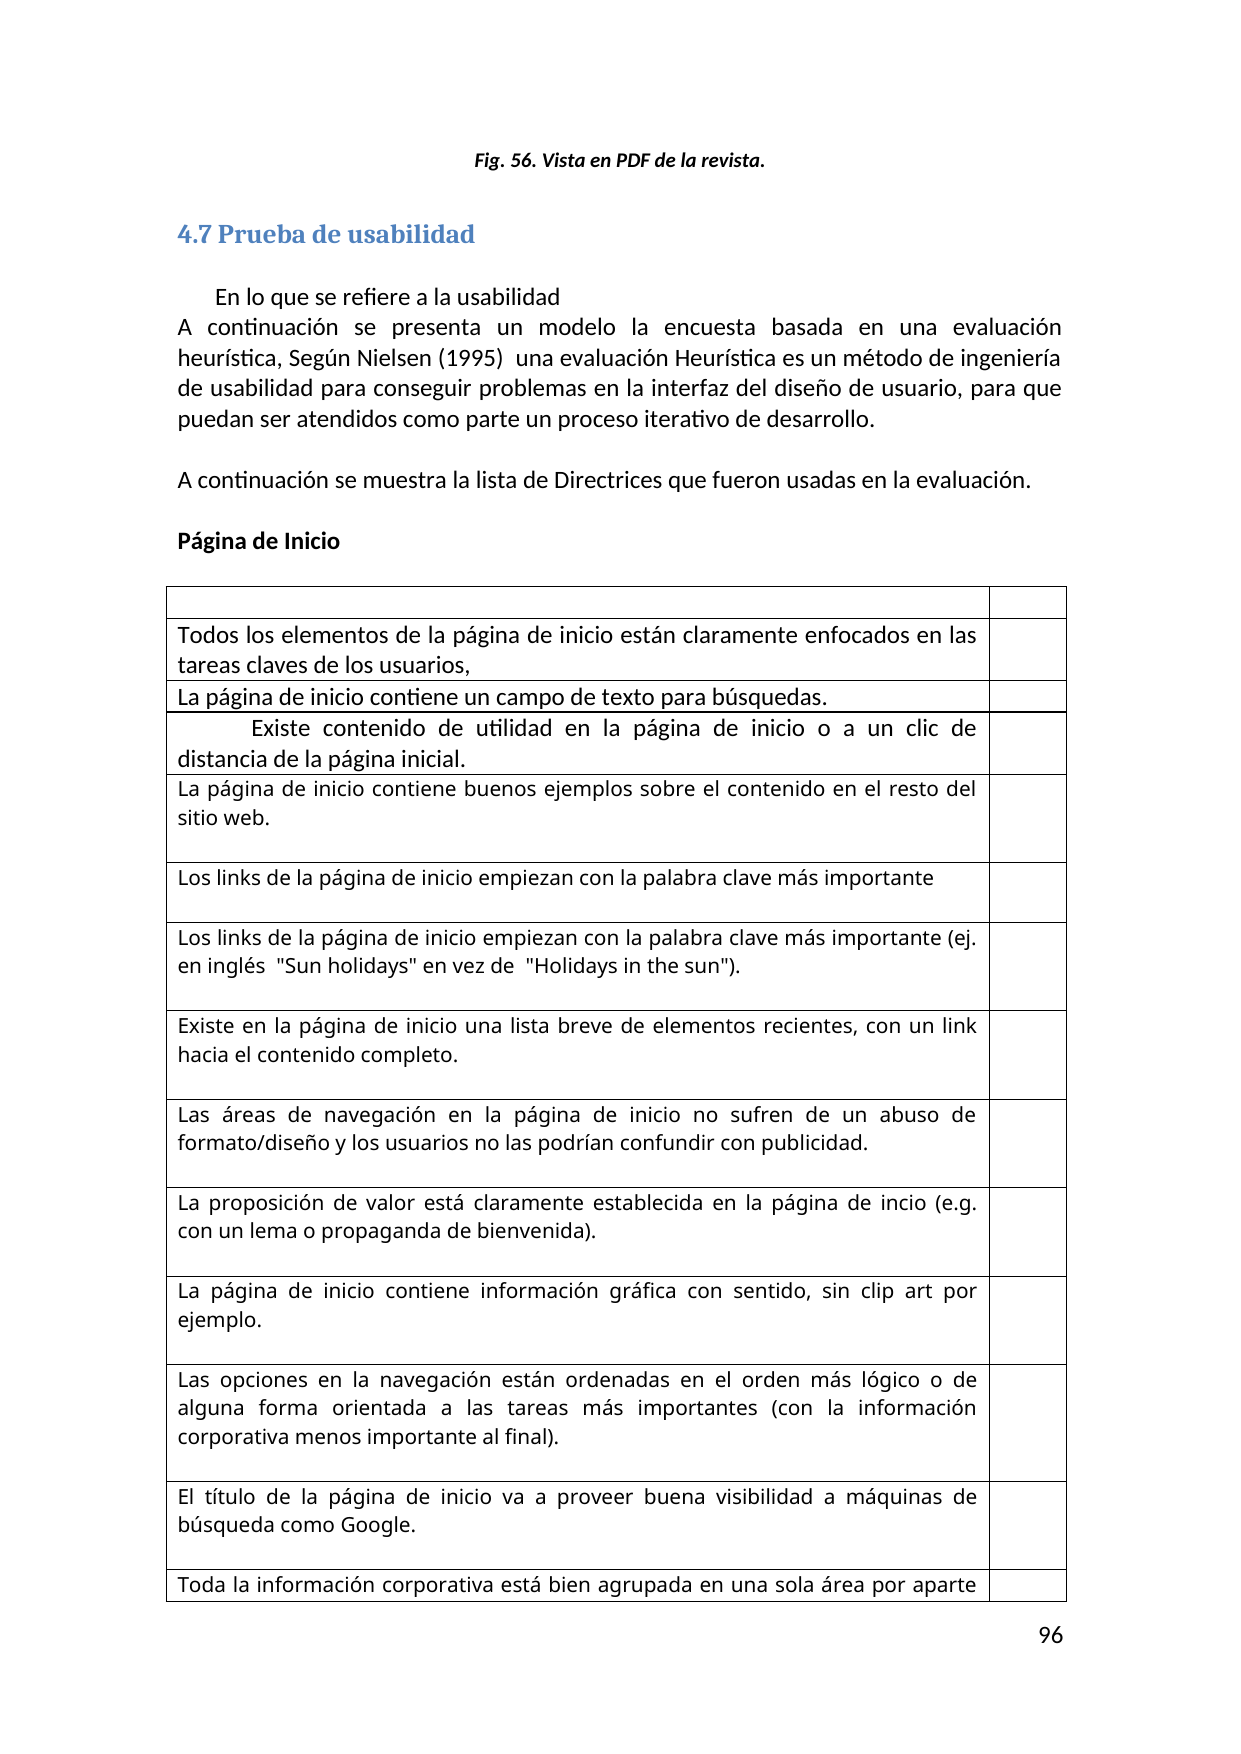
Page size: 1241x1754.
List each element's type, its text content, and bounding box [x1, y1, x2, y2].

table_cell Existe en la página de inicio una lista breve de elementos recientes, con un link hacia el contenido completo. [167, 1011, 989, 1099]
table_cell [990, 1570, 1066, 1601]
table_cell La página de inicio contiene información gráfica con sentido, sin clip art por ejemplo. [167, 1277, 989, 1364]
table_cell Las opciones en la navegación están ordenadas en el orden más lógico o de alguna forma orientada a las tareas más importantes (con la información corporativa menos importante al final). [167, 1365, 989, 1481]
subtitle 4.7 Prueba de usabilidad [177, 219, 1063, 250]
table_cell [990, 1011, 1066, 1099]
table_header [990, 587, 1066, 618]
table_header [167, 587, 989, 618]
table_cell La página de inicio contiene buenos ejemplos sobre el contenido en el resto del sitio web. [167, 775, 989, 862]
table_cell Existe contenido de utilidad en la página de inicio o a un clic de distancia de la página inicial. [167, 713, 989, 773]
table_cell [990, 775, 1066, 862]
table_cell [990, 1365, 1066, 1481]
table_cell [990, 1100, 1066, 1187]
table_cell [990, 681, 1066, 711]
table_cell Todos los elementos de la página de inicio están claramente enfocados en las tareas claves de los usuarios, [167, 619, 989, 680]
table_cell Los links de la página de inicio empiezan con la palabra clave más importante [167, 863, 989, 922]
table_cell [990, 923, 1066, 1010]
table_cell Las áreas de navegación en la página de inicio no sufren de un abuso de formato/diseño y los usuarios no las podrían confundir con publicidad. [167, 1100, 989, 1187]
text Fig. 56. Vista en PDF de la revista. [177, 148, 1063, 173]
table_cell [990, 619, 1066, 680]
text A continuación se presenta un modelo la encuesta basada en una evaluación heurística, Según Nielsen (1995) una evaluación Heurística es un método de ingeniería de usabilidad para conseguir problemas en la interfaz del diseño de usuario, para que puedan ser atendidos como parte un proceso iterativo de desarrollo. [177, 311, 1063, 433]
text Página de Inicio [177, 525, 1063, 556]
table_cell [990, 713, 1066, 773]
table_cell La página de inicio contiene un campo de texto para búsquedas. [167, 681, 989, 711]
text En lo que se refiere a la usabilidad [215, 281, 1063, 311]
table_cell La proposición de valor está claramente establecida en la página de incio (e.g. con un lema o propaganda de bienvenida). [167, 1188, 989, 1276]
text A continuación se muestra la lista de Directrices que fueron usadas en la evaluación. [177, 464, 1063, 494]
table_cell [167, 1570, 989, 1601]
table_cell [990, 863, 1066, 922]
table_cell El título de la página de inicio va a proveer buena visibilidad a máquinas de búsqueda como Google. [167, 1482, 989, 1569]
table_cell [990, 1188, 1066, 1276]
table_cell Los links de la página de inicio empiezan con la palabra clave más importante (ej. en inglés "Sun holidays" en vez de "Holidays in the sun"). [167, 923, 989, 1010]
table_cell [990, 1482, 1066, 1569]
table_cell [990, 1277, 1066, 1364]
